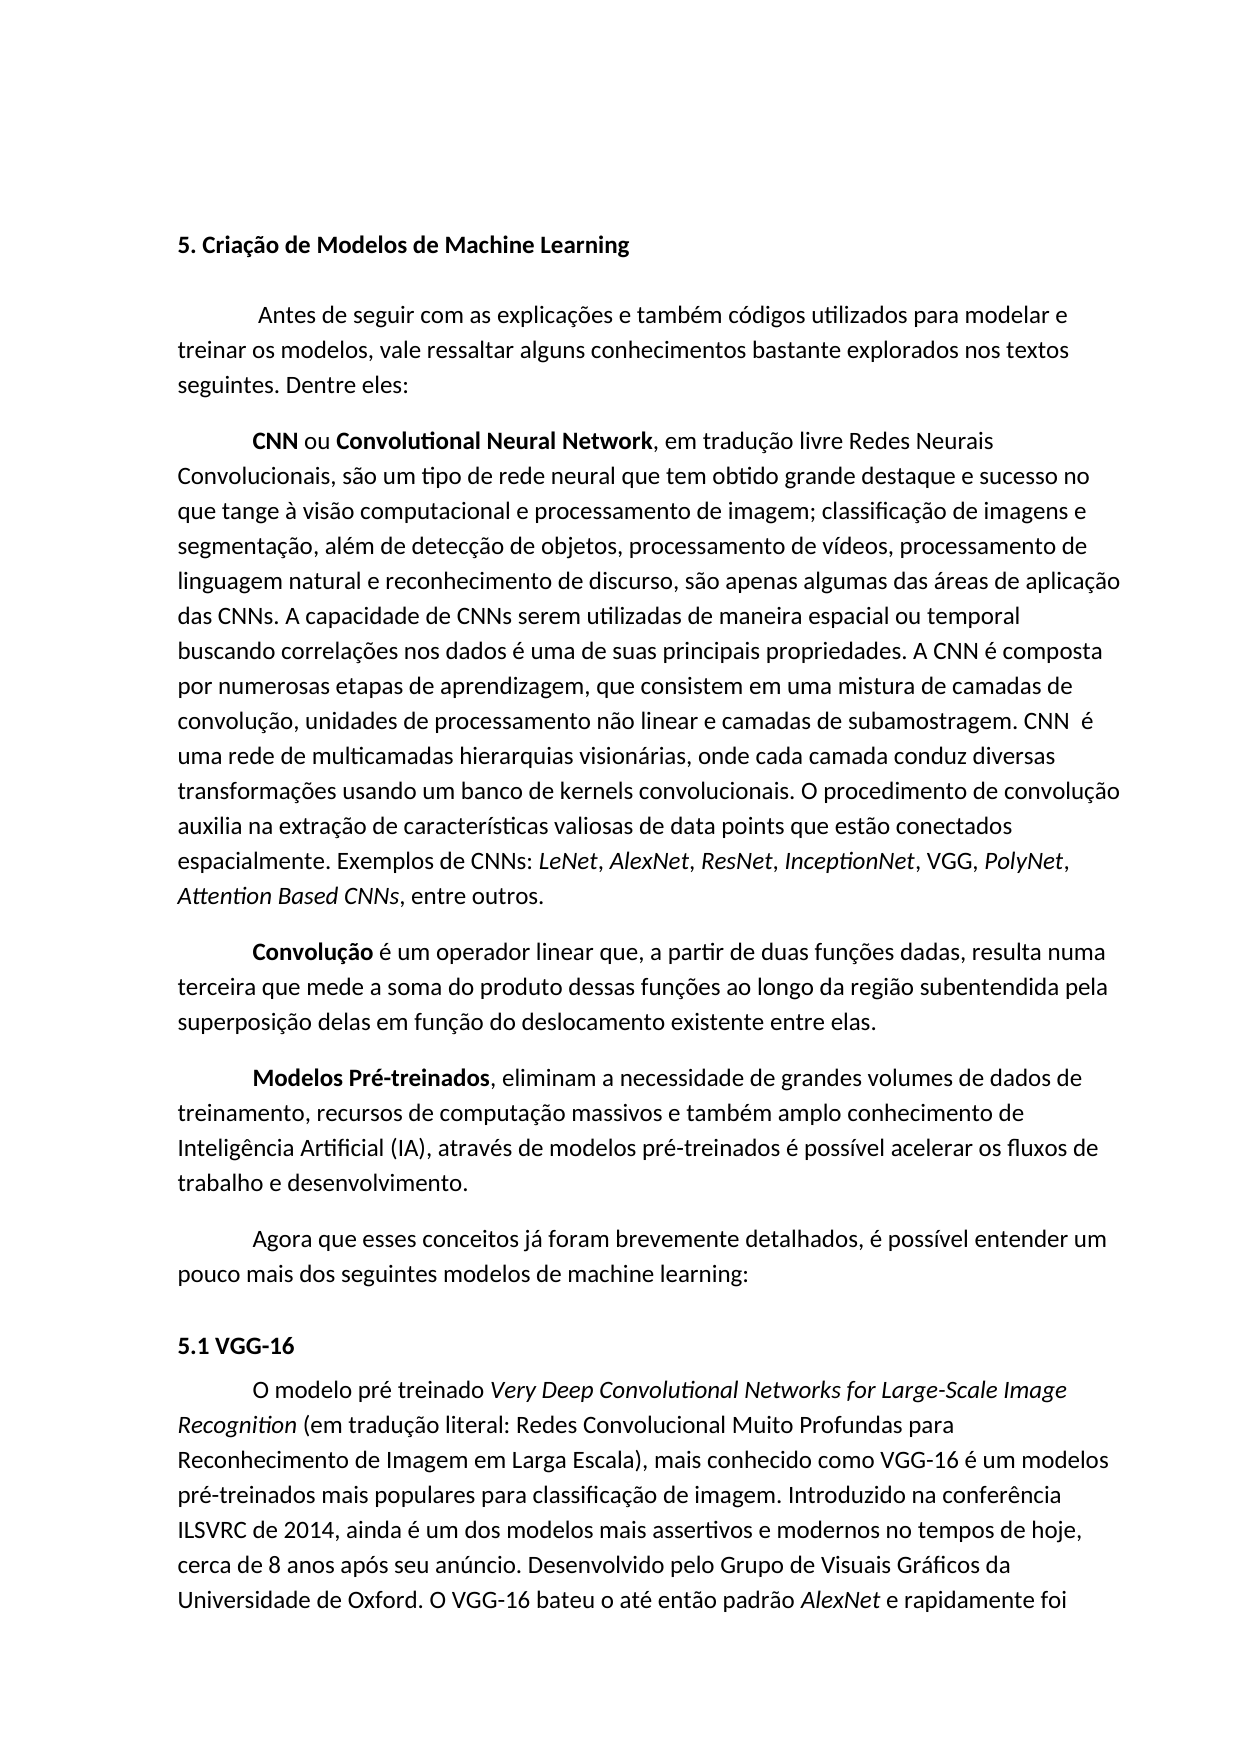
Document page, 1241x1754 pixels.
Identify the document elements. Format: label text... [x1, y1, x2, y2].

text Convolução é um operador linear que, a partir de duas funções dadas, resulta numa terceira que mede a soma do produto dessas funções ao longo da região subentendida pela superposição delas em função do deslocamento existente entre elas. [177, 936, 1122, 1037]
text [177, 1374, 1122, 1614]
subtitle 5. Criação de Modelos de Machine Learning [177, 229, 1122, 260]
text Modelos Pré-treinados, eliminam a necessidade de grandes volumes de dados de treinamento, recursos de computação massivos e também amplo conhecimento de Inteligência Artificial (IA), através de modelos pré-treinados é possível acelerar os fluxos de trabalho e desenvolvimento. [177, 1062, 1122, 1198]
text Agora que esses conceitos já foram brevemente detalhados, é possível entender um pouco mais dos seguintes modelos de machine learning: [177, 1223, 1122, 1288]
subtitle 5.1 VGG-16 [177, 1330, 1122, 1361]
text Antes de seguir com as explicações e também códigos utilizados para modelar e treinar os modelos, vale ressaltar alguns conhecimentos bastante explorados nos textos seguintes. Dentre eles: [177, 299, 1122, 400]
text CNN ou Convolutional Neural Network, em tradução livre Redes Neurais Convolucionais, são um tipo de rede neural que tem obtido grande destaque e sucesso no que tange à visão computacional e processamento de imagem; classificação de imagens e segmentação, além de detecção de objetos, processamento de vídeos, processamento de linguagem natural e reconhecimento de discurso, são apenas algumas das áreas de aplicação das CNNs. A capacidade de CNNs serem utilizadas de maneira espacial ou temporal buscando correlações nos dados é uma de suas principais propriedades. A CNN é composta por numerosas etapas de aprendizagem, que consistem em uma mistura de camadas de convolução, unidades de processamento não linear e camadas de subamostragem. CNN é uma rede de multicamadas hierarquias visionárias, onde cada camada conduz diversas transformações usando um banco de kernels convolucionais. O procedimento de convolução auxilia na extração de características valiosas de data points que estão conectados espacialmente. Exemplos de CNNs: LeNet, AlexNet, ResNet, InceptionNet, VGG, PolyNet, Attention Based CNNs, entre outros. [177, 425, 1122, 911]
